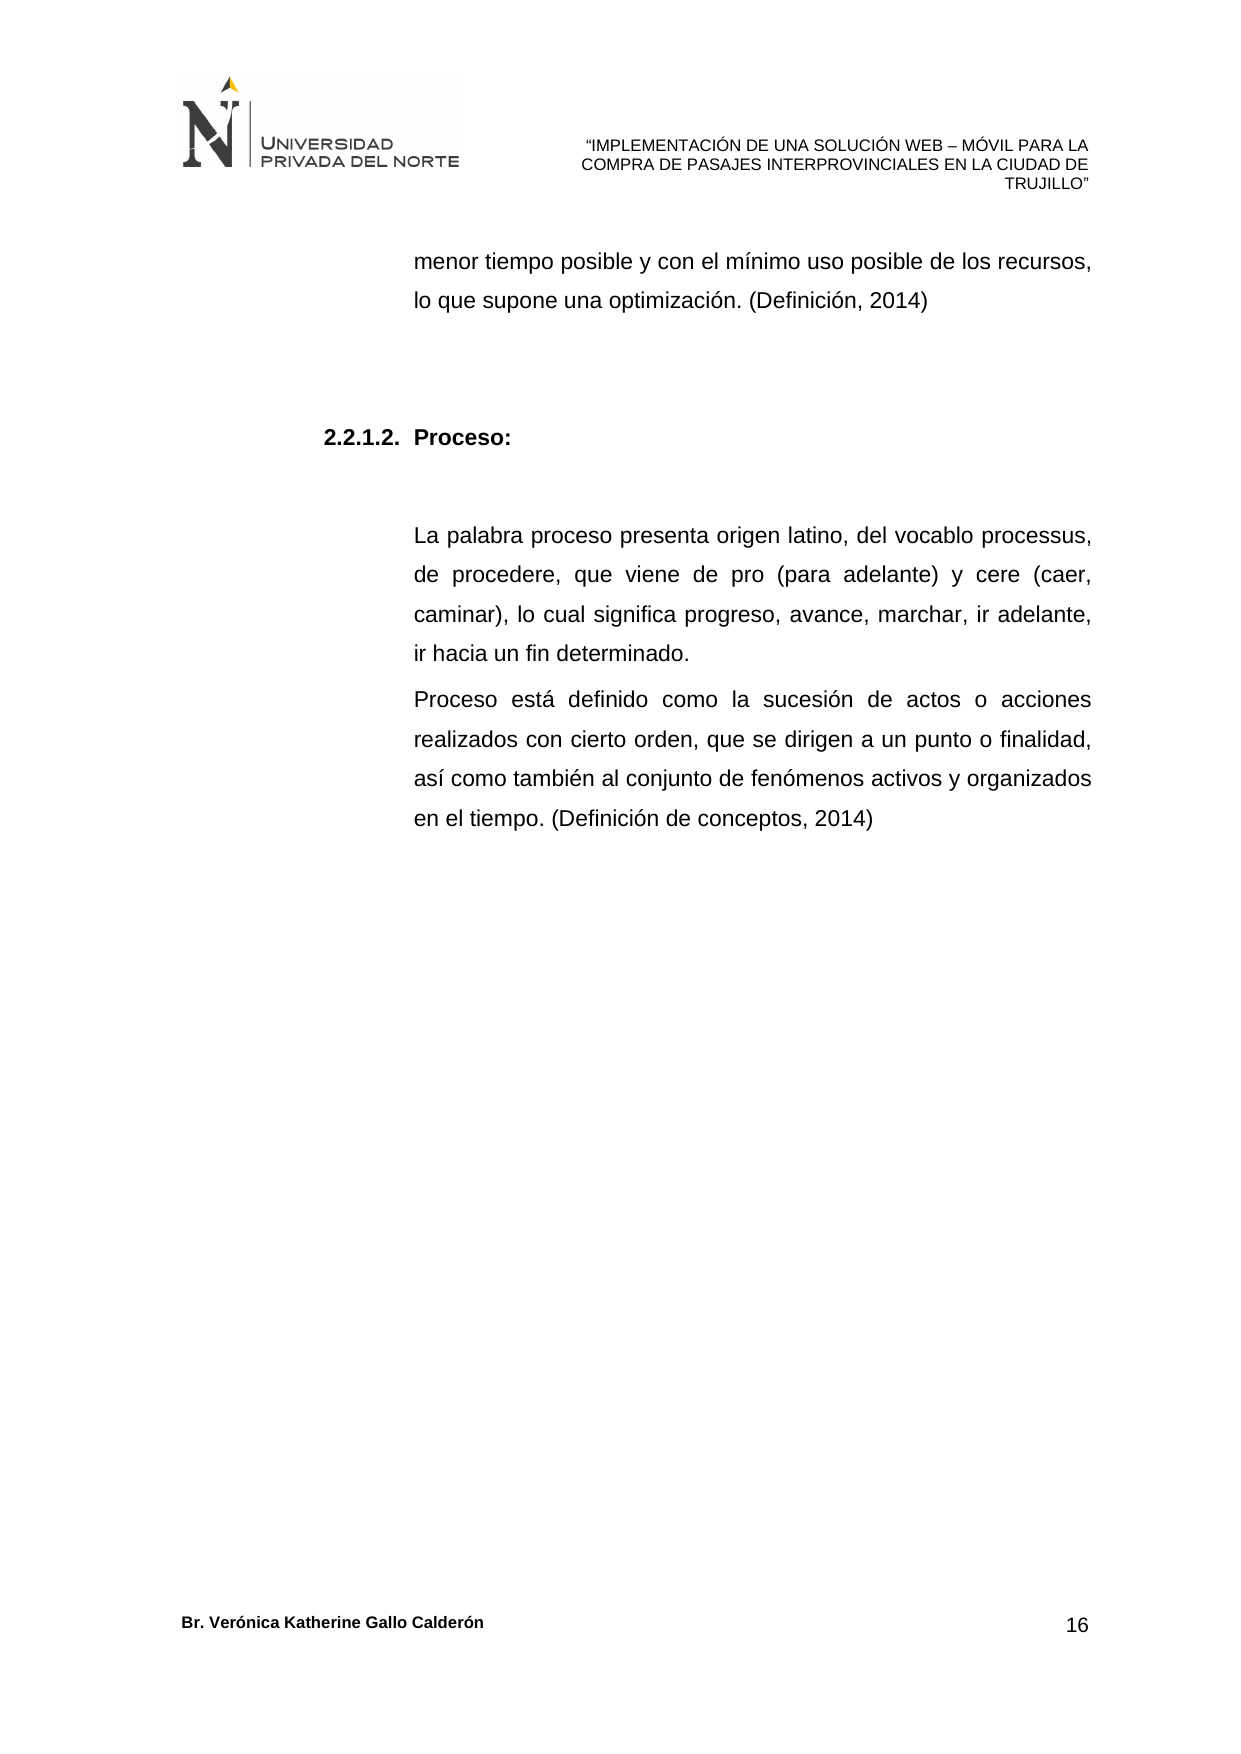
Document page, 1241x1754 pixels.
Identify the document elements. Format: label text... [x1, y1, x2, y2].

subtitle Proceso: [323, 424, 1092, 451]
picture [181, 73, 462, 169]
text La palabra proceso presenta origen latino, del vocablo processus, de procedere, que viene de pro (para adelante) y cere (caer, caminar), lo cual significa progreso, avance, marchar, ir adelante, ir hacia un fin determinado. [413, 522, 1092, 667]
text Proceso está definido como la sucesión de actos o acciones realizados con cierto orden, que se dirigen a un punto o finalidad, así como también al conjunto de fenómenos activos y organizados en el tiempo. [413, 686, 1092, 831]
